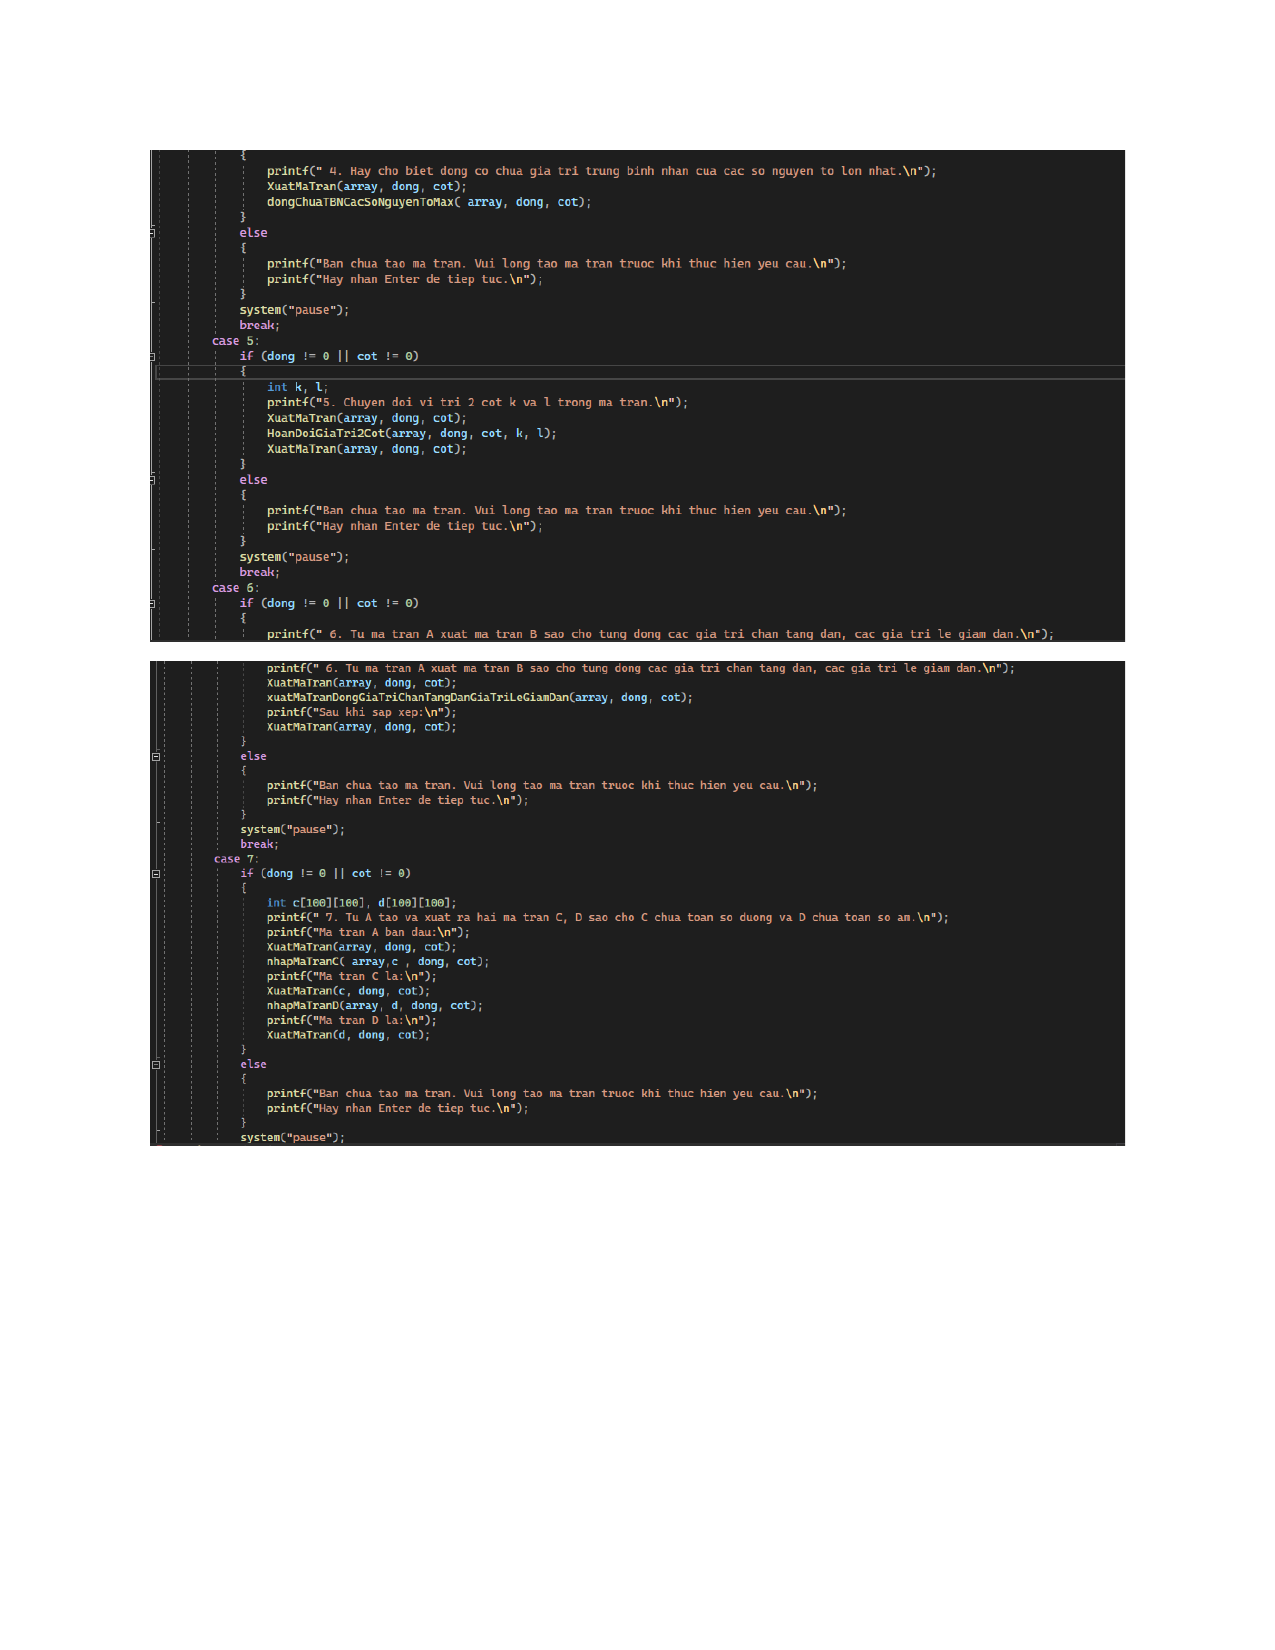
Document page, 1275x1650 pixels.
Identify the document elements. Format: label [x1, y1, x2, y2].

picture [150, 150, 1125, 642]
picture [150, 661, 1125, 1146]
